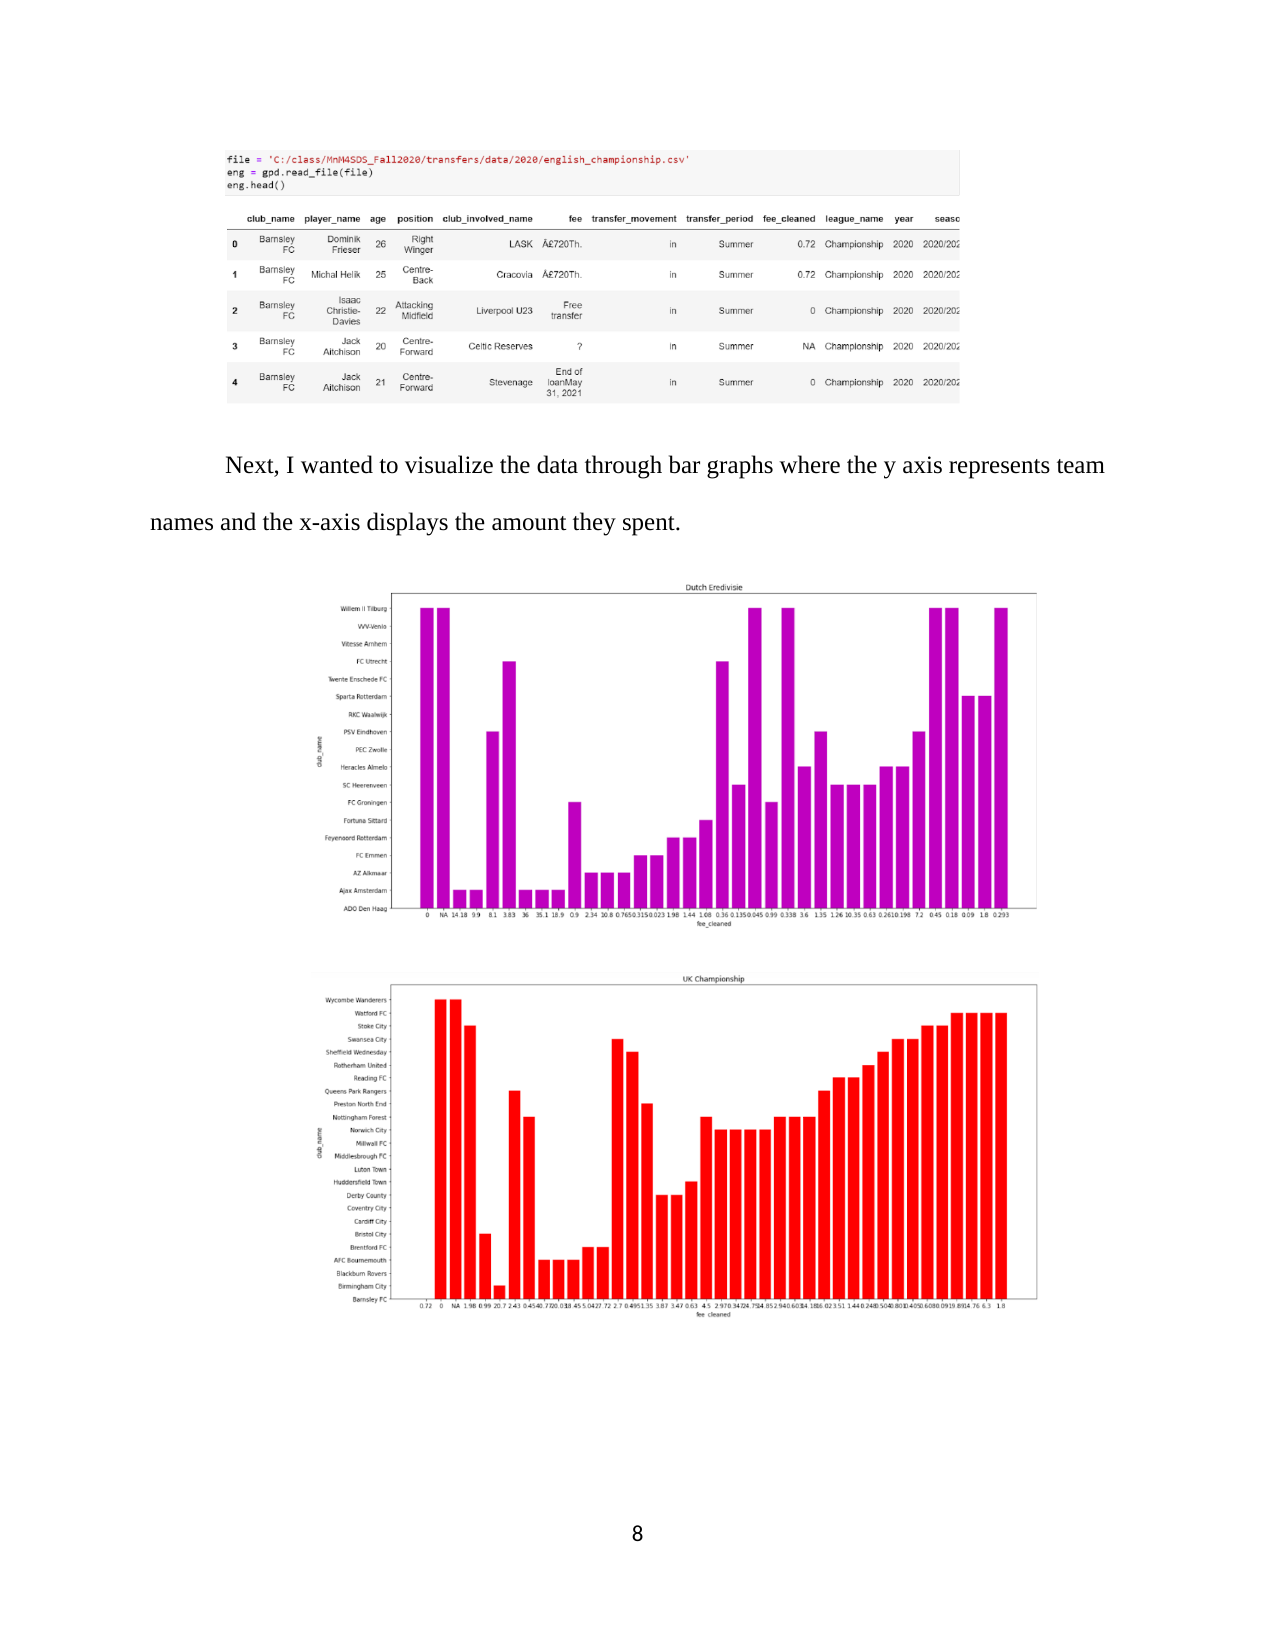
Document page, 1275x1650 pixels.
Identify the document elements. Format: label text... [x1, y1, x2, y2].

picture [313, 581, 1037, 929]
picture [225, 150, 970, 406]
picture [311, 972, 1039, 1318]
text Next, I wanted to visualize the data through bar graphs where the y axis represents team names and the x-axis displays the amount they spent. [150, 450, 1125, 536]
